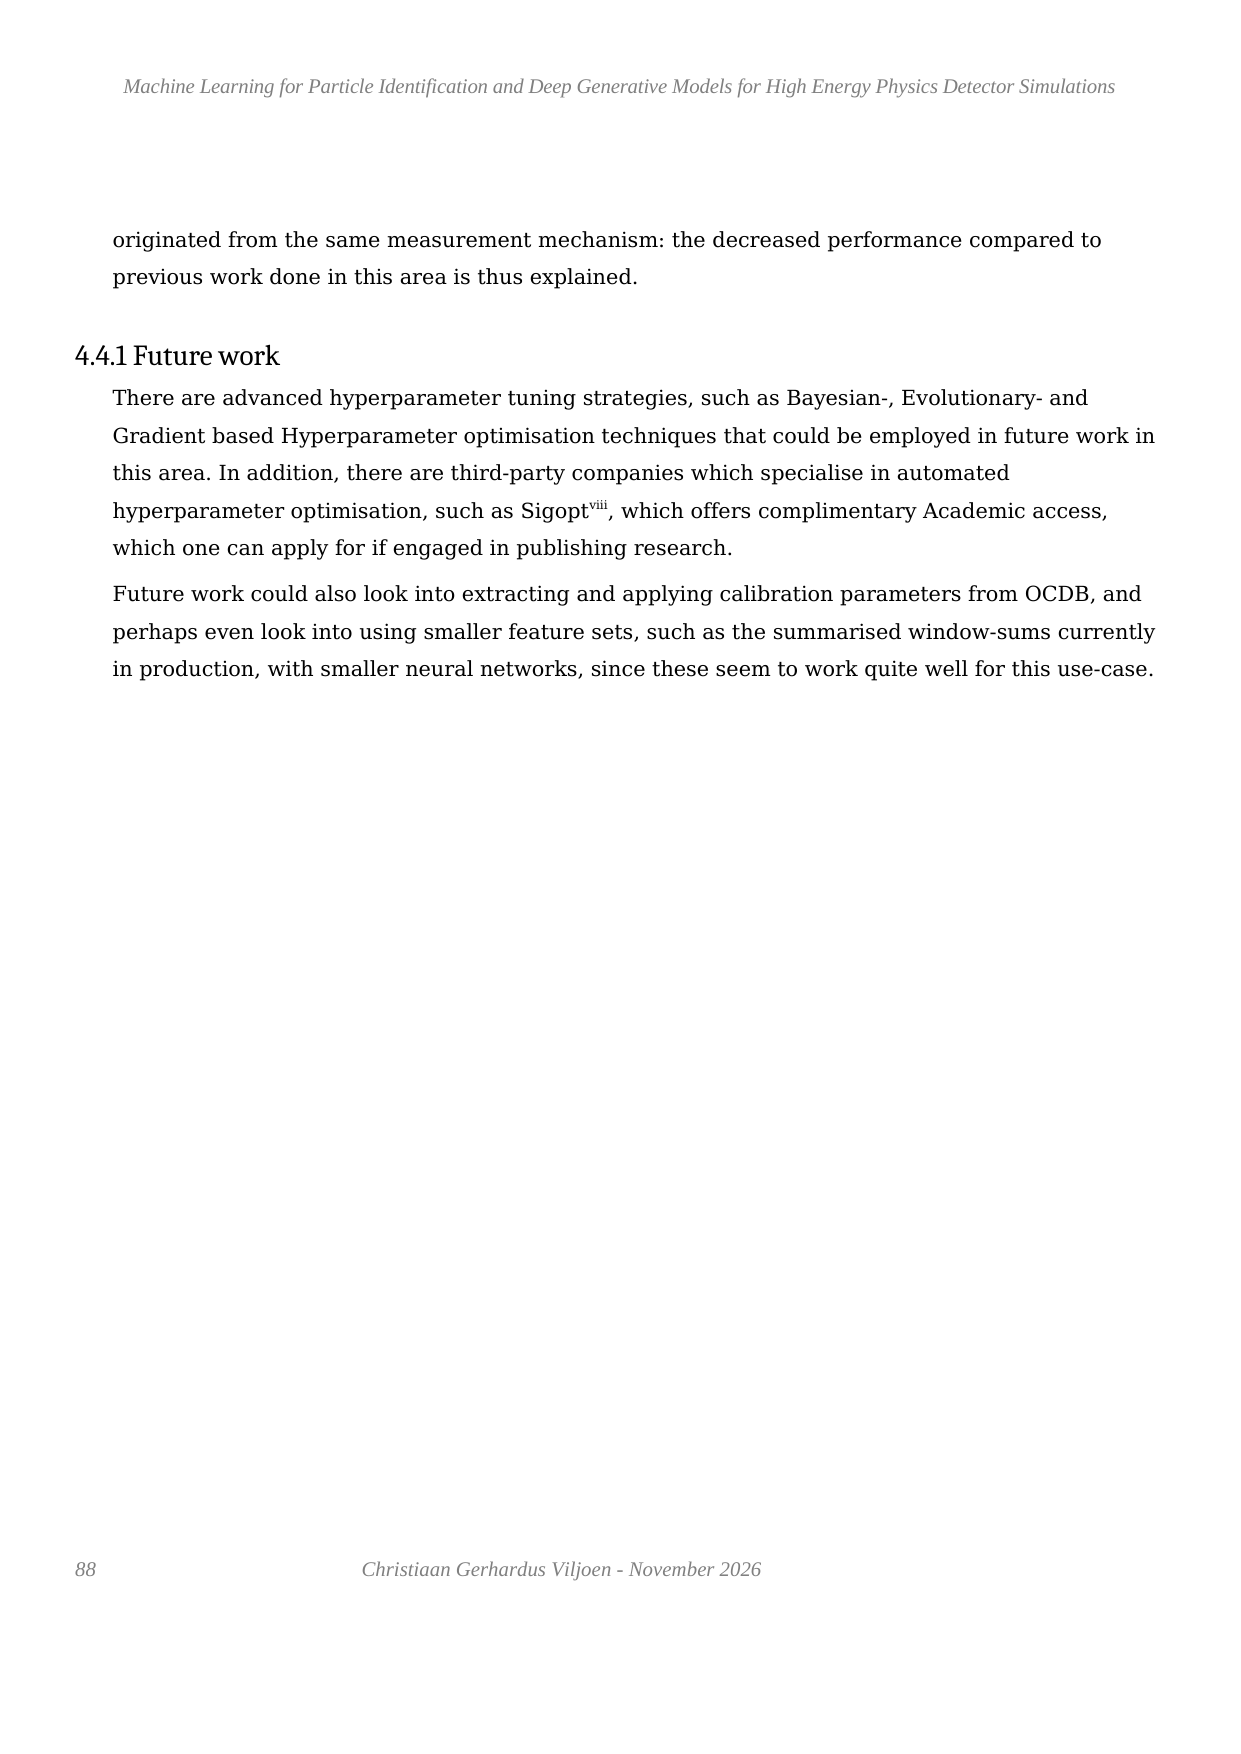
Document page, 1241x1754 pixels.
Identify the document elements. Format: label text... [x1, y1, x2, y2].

text Future work could also look into extracting and applying calibration parameters from OCDB, and perhaps even look into using smaller feature sets, such as the summarised window-sums currently in production, with smaller neural networks, since these seem to work quite well for this use-case. [112, 581, 1165, 681]
text There are advanced hyperparameter tuning strategies, such as Bayesian-, Evolutionary- and Gradient based Hyperparameter optimisation techniques that could be employed in future work in this area. In addition, there are third-party companies which specialise in automated hyperparameter optimisation, such as Sigopt, which offers complimentary Academic access, which one can apply for if engaged in publishing research. [112, 385, 1165, 560]
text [112, 227, 1165, 289]
subtitle Future work [75, 339, 1165, 373]
